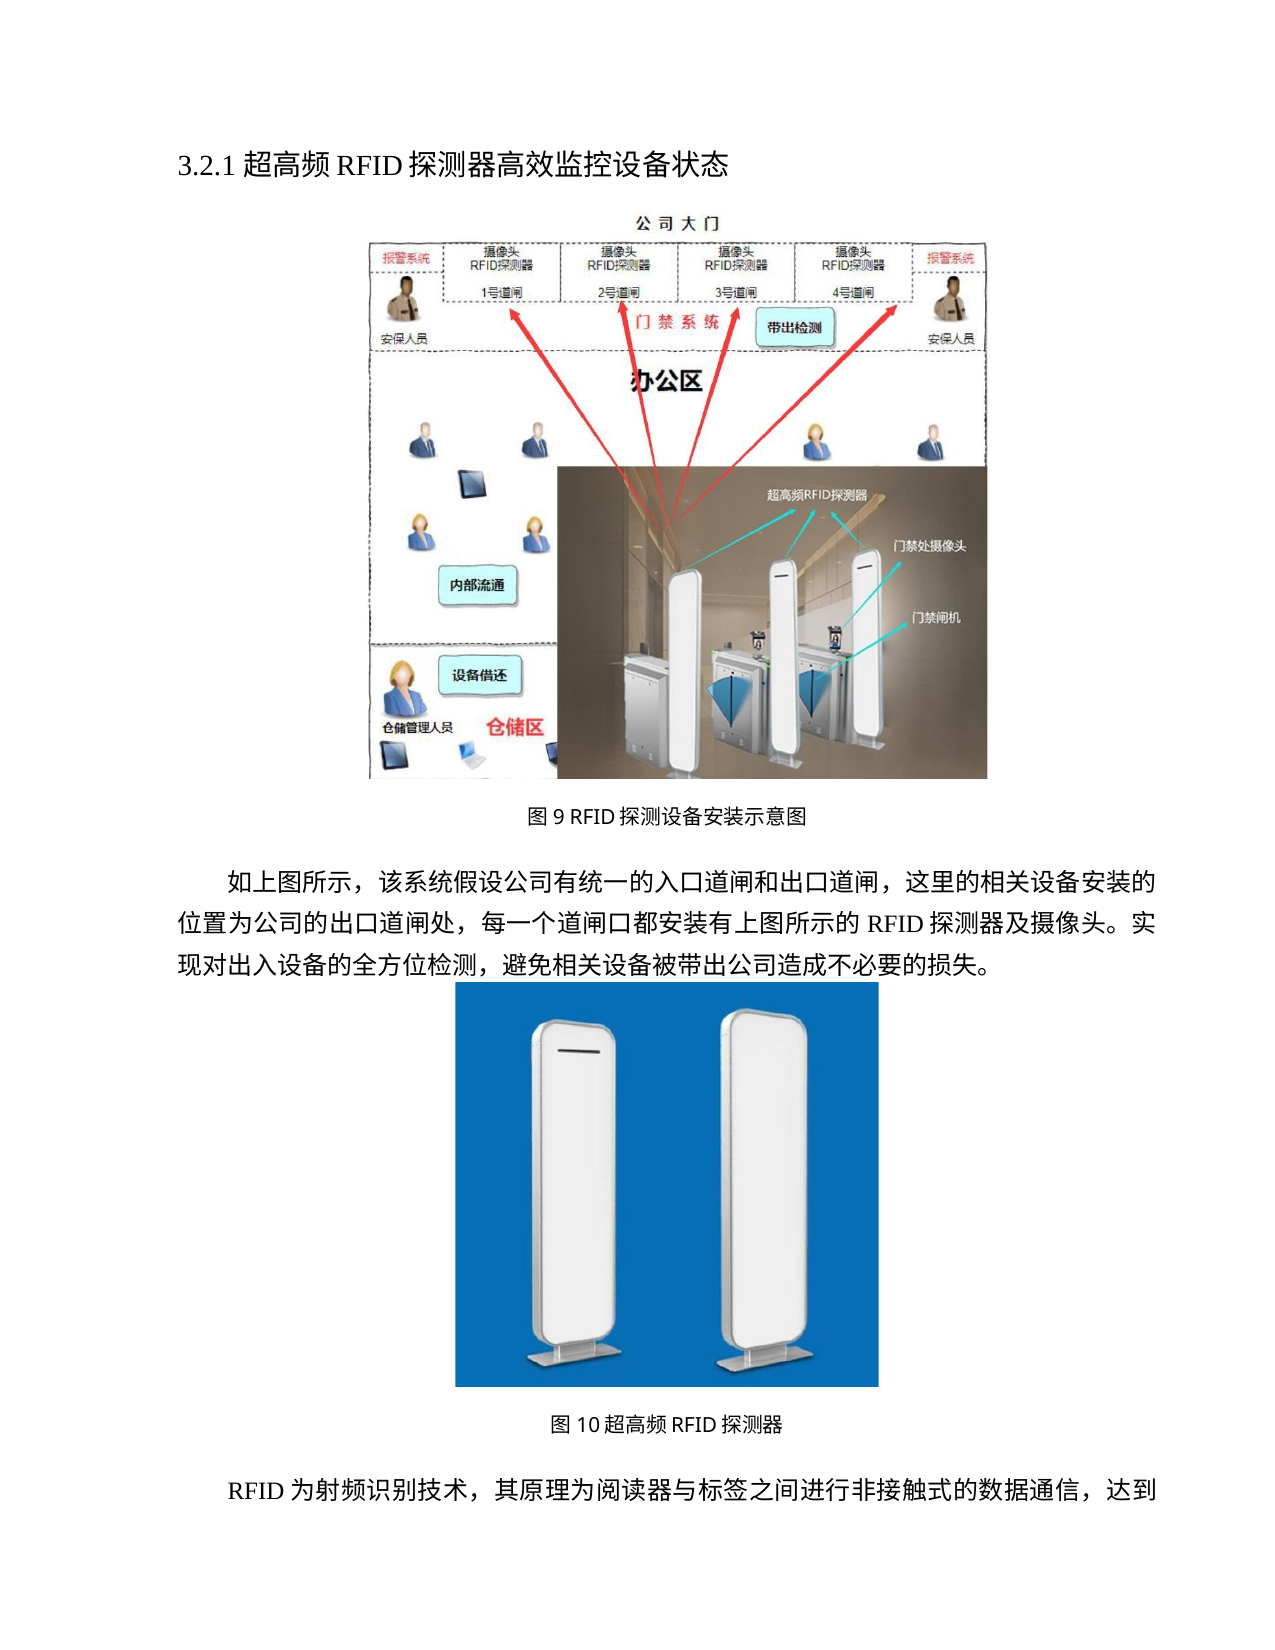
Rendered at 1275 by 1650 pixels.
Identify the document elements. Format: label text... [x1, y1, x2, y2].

picture [455, 982, 879, 1387]
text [177, 1466, 1157, 1508]
text 图 9 RFID探测设备安装示意图 [177, 791, 1157, 833]
subtitle 3.2.1 超高频RFID探测器高效监控设备状态 [177, 142, 1157, 183]
picture [367, 208, 988, 779]
text 如上图所示，该系统假设公司有统一的入口道闸和出口道闸，这里的相关设备安装的位置为公司的出口道闸处，每一个道闸口都安装有上图所示的RFID探测器及摄像头。实现对出入设备的全方位检测，避免相关设备被带出公司造成不必要的损失。 [177, 858, 1157, 983]
text 图 10超高频RFID探测器 [177, 1399, 1157, 1441]
